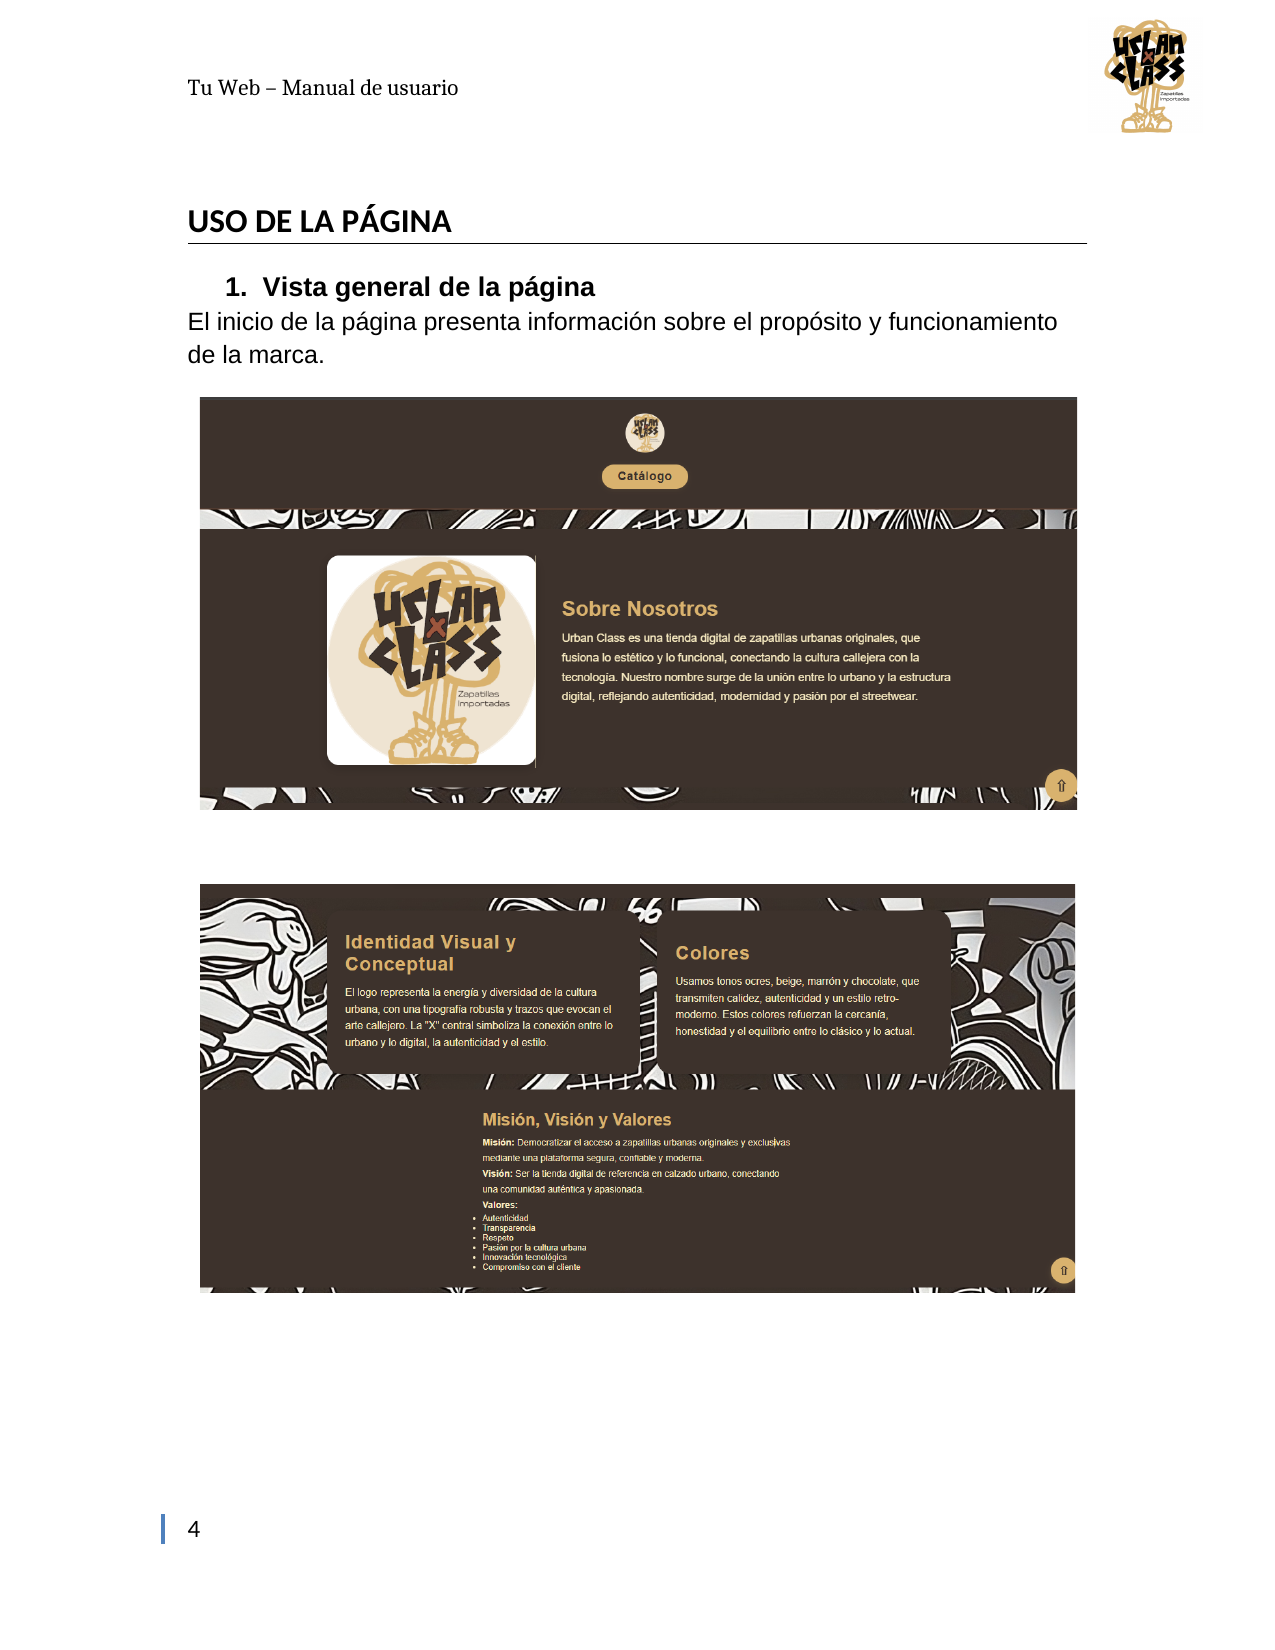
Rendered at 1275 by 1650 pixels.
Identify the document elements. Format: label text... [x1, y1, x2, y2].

picture [199, 397, 1078, 810]
picture [1087, 17, 1204, 133]
subtitle USO DE LA PÁGINA [187, 200, 1087, 244]
subtitle Vista general de la página [225, 271, 1087, 302]
text El inicio de la página presenta información sobre el propósito y funcionamiento de la marca. [187, 307, 1087, 368]
picture [200, 884, 1075, 1293]
